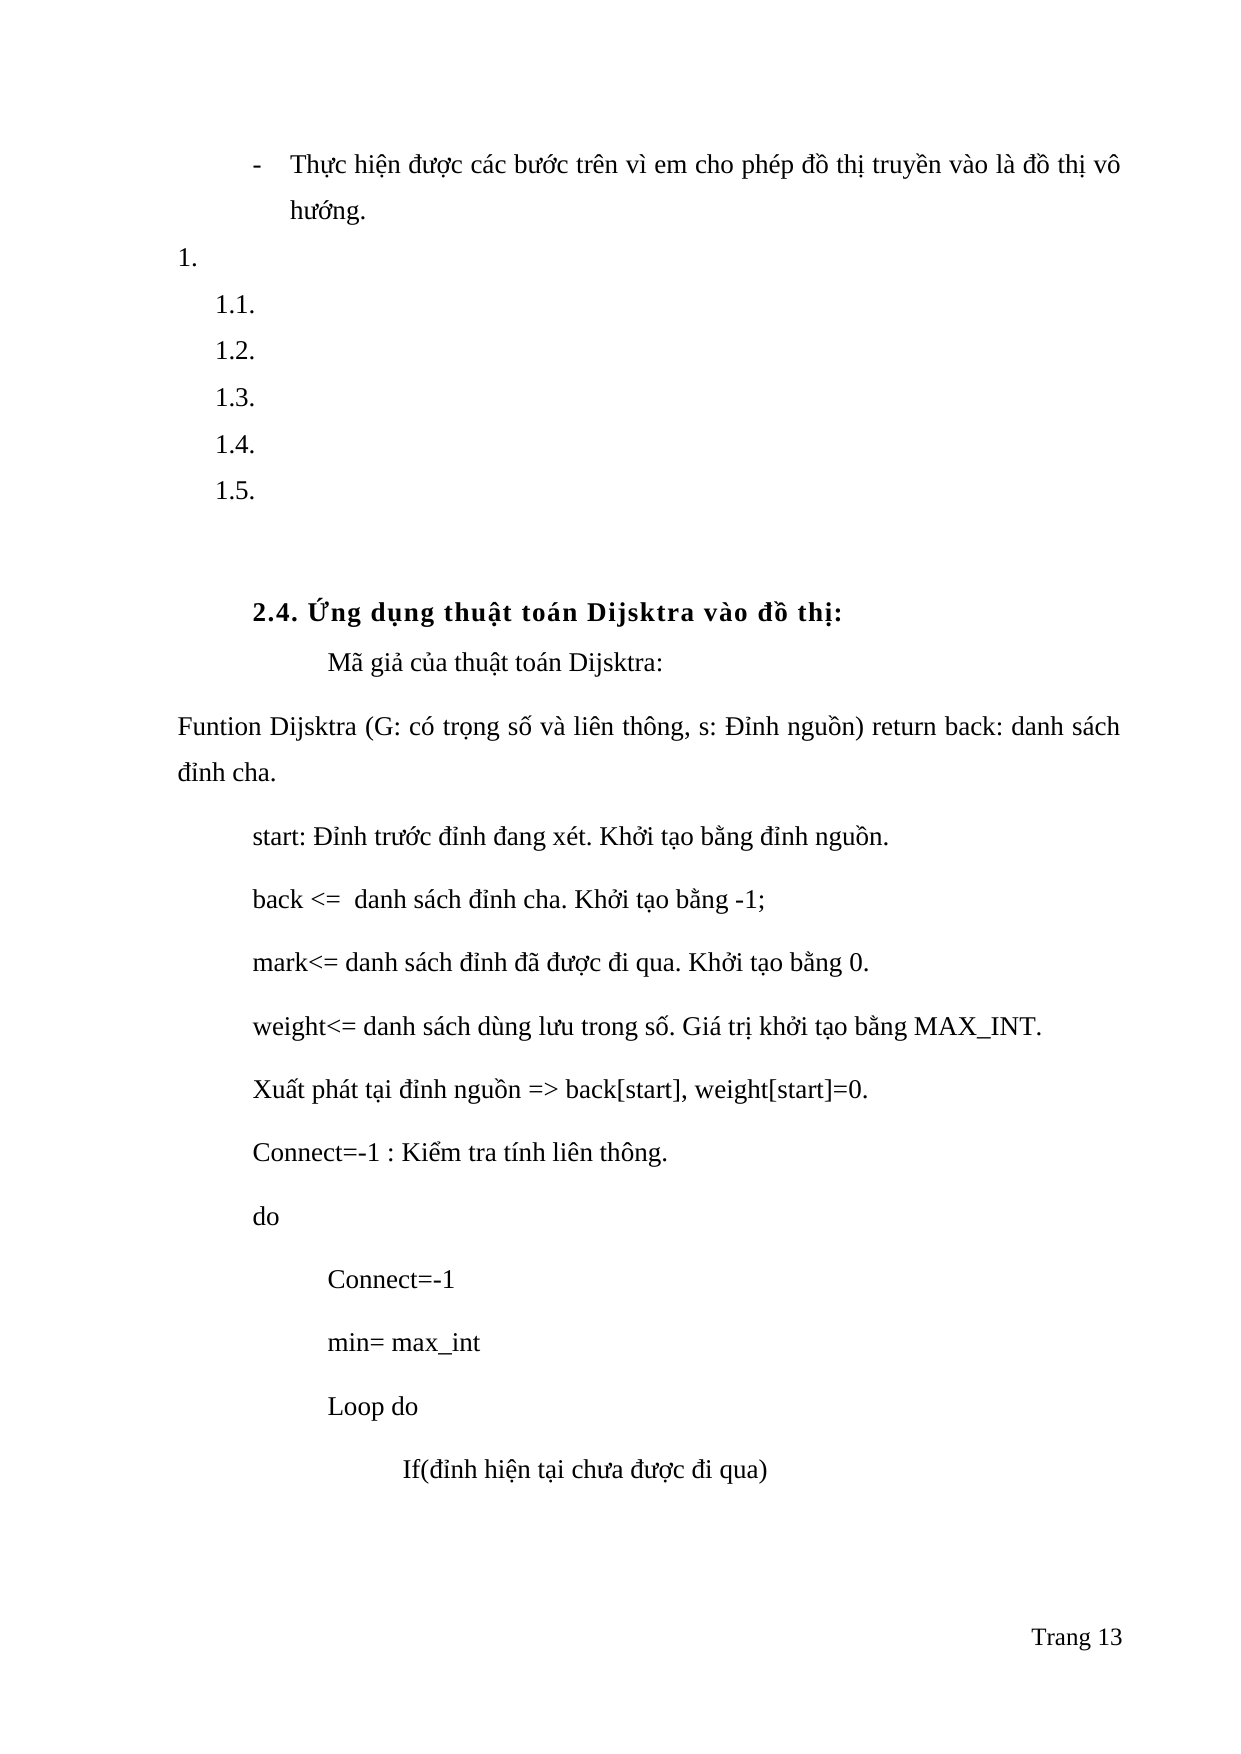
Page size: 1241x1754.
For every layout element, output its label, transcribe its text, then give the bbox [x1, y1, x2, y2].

text start: Đỉnh trước đỉnh đang xét. Khởi tạo bằng đỉnh nguồn. [177, 820, 1122, 851]
text Connect=-1 [177, 1263, 1122, 1294]
text weight<= danh sách dùng lưu trong số. Giá trị khởi tạo bằng MAX_INT. [177, 1010, 1122, 1041]
text mark<= danh sách đỉnh đã được đi qua. Khởi tạo bằng 0. [177, 947, 1122, 978]
text Xuất phát tại đỉnh nguồn => back[start], weight[start]=0. [177, 1073, 1122, 1104]
text If(đỉnh hiện tại chưa được đi qua) [177, 1453, 1122, 1484]
text do [177, 1200, 1122, 1231]
text min= max_int [177, 1327, 1122, 1358]
text Connect=-1 : Kiểm tra tính liên thông. [177, 1137, 1122, 1168]
list Thực hiện được các bước trên vì em cho phép đồ thị truyền vào là đồ thị vô hướng. [252, 148, 1122, 226]
subtitle Ứng dụng thuật toán Dijsktra vào đồ thị: [252, 596, 1122, 627]
text Mã giả của thuật toán Dijsktra: [327, 647, 1122, 678]
text Funtion Dijsktra (G: có trọng số và liên thông, s: Đỉnh nguồn) return back: danh sách đỉnh cha. [177, 710, 1122, 788]
text Loop do [177, 1390, 1122, 1421]
text back <= danh sách đỉnh cha. Khởi tạo bằng -1; [177, 883, 1122, 914]
